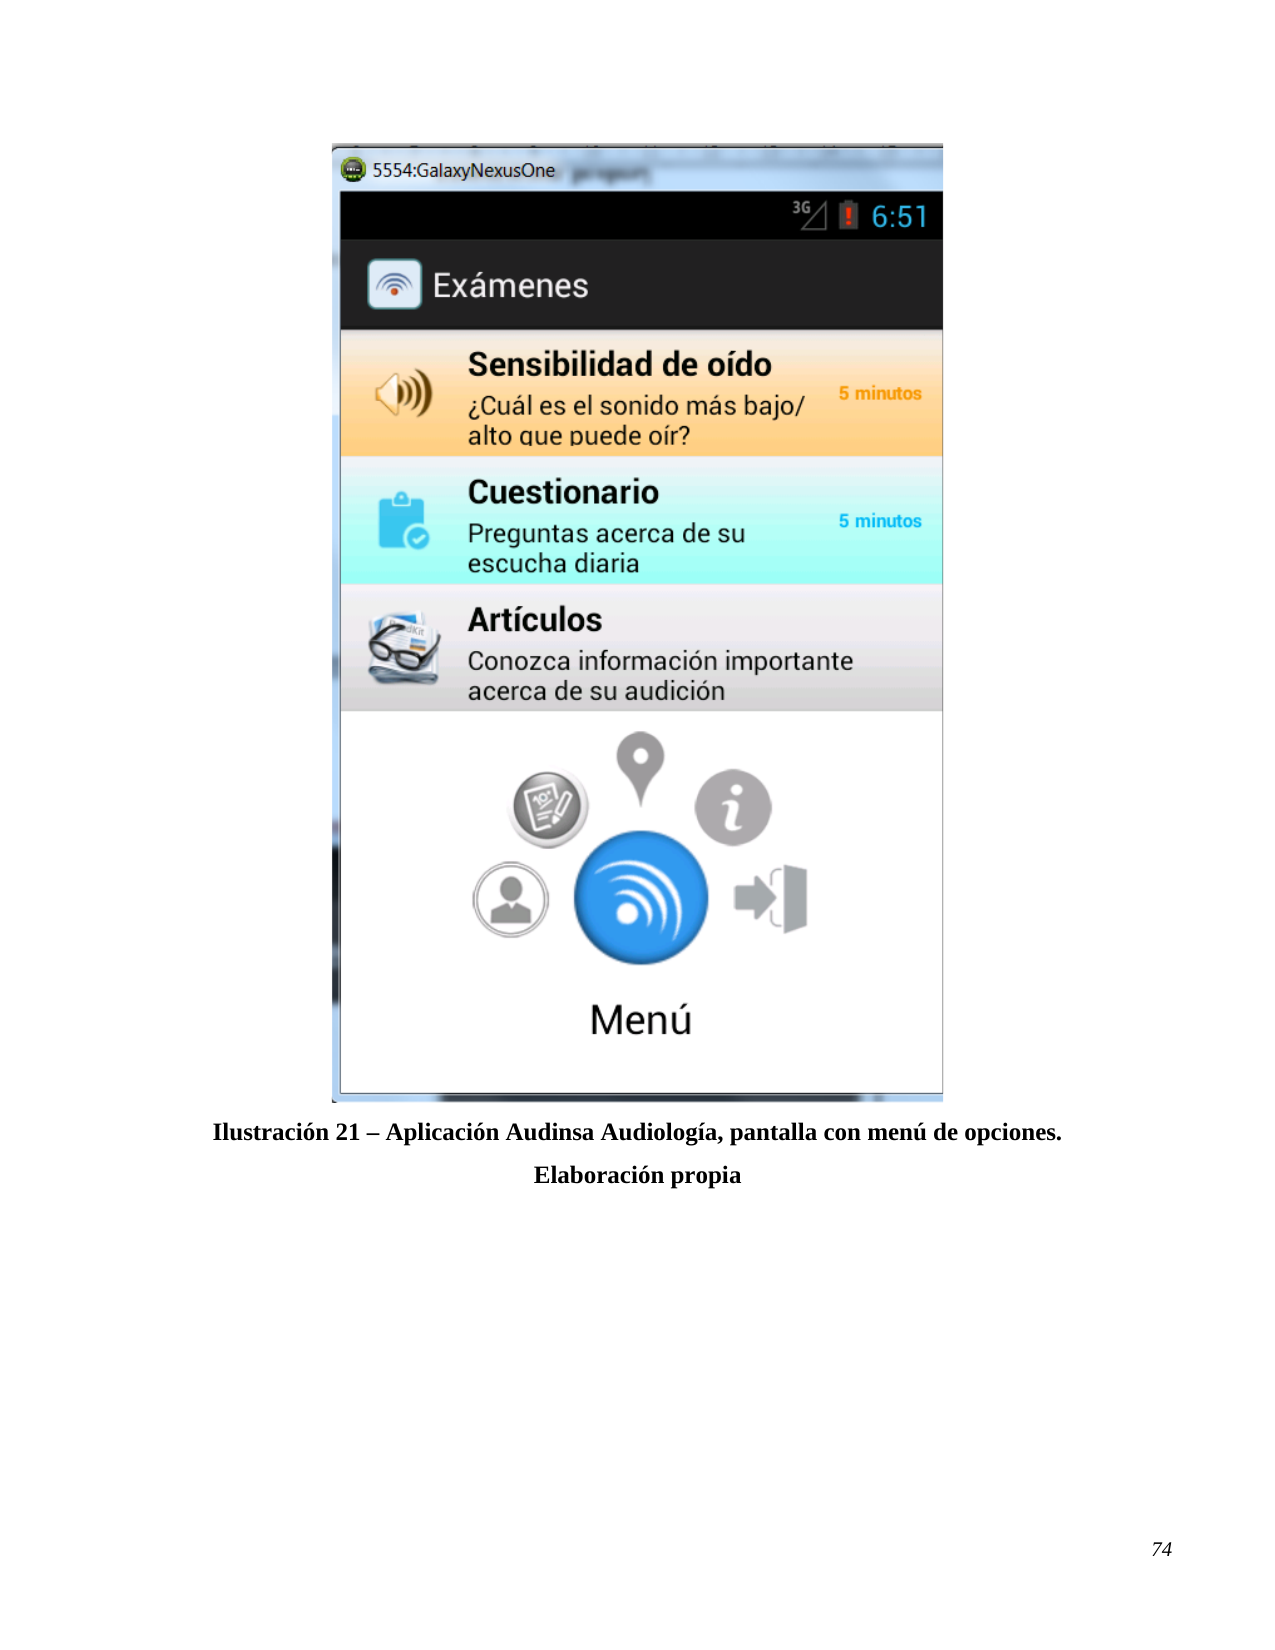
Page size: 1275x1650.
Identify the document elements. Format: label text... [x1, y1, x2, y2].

text Ilustración 21 – Aplicación Audinsa Audiología, pantalla con menú de opciones. [103, 1117, 1172, 1146]
text Elaboración propia [103, 1161, 1172, 1189]
picture [331, 143, 944, 1103]
